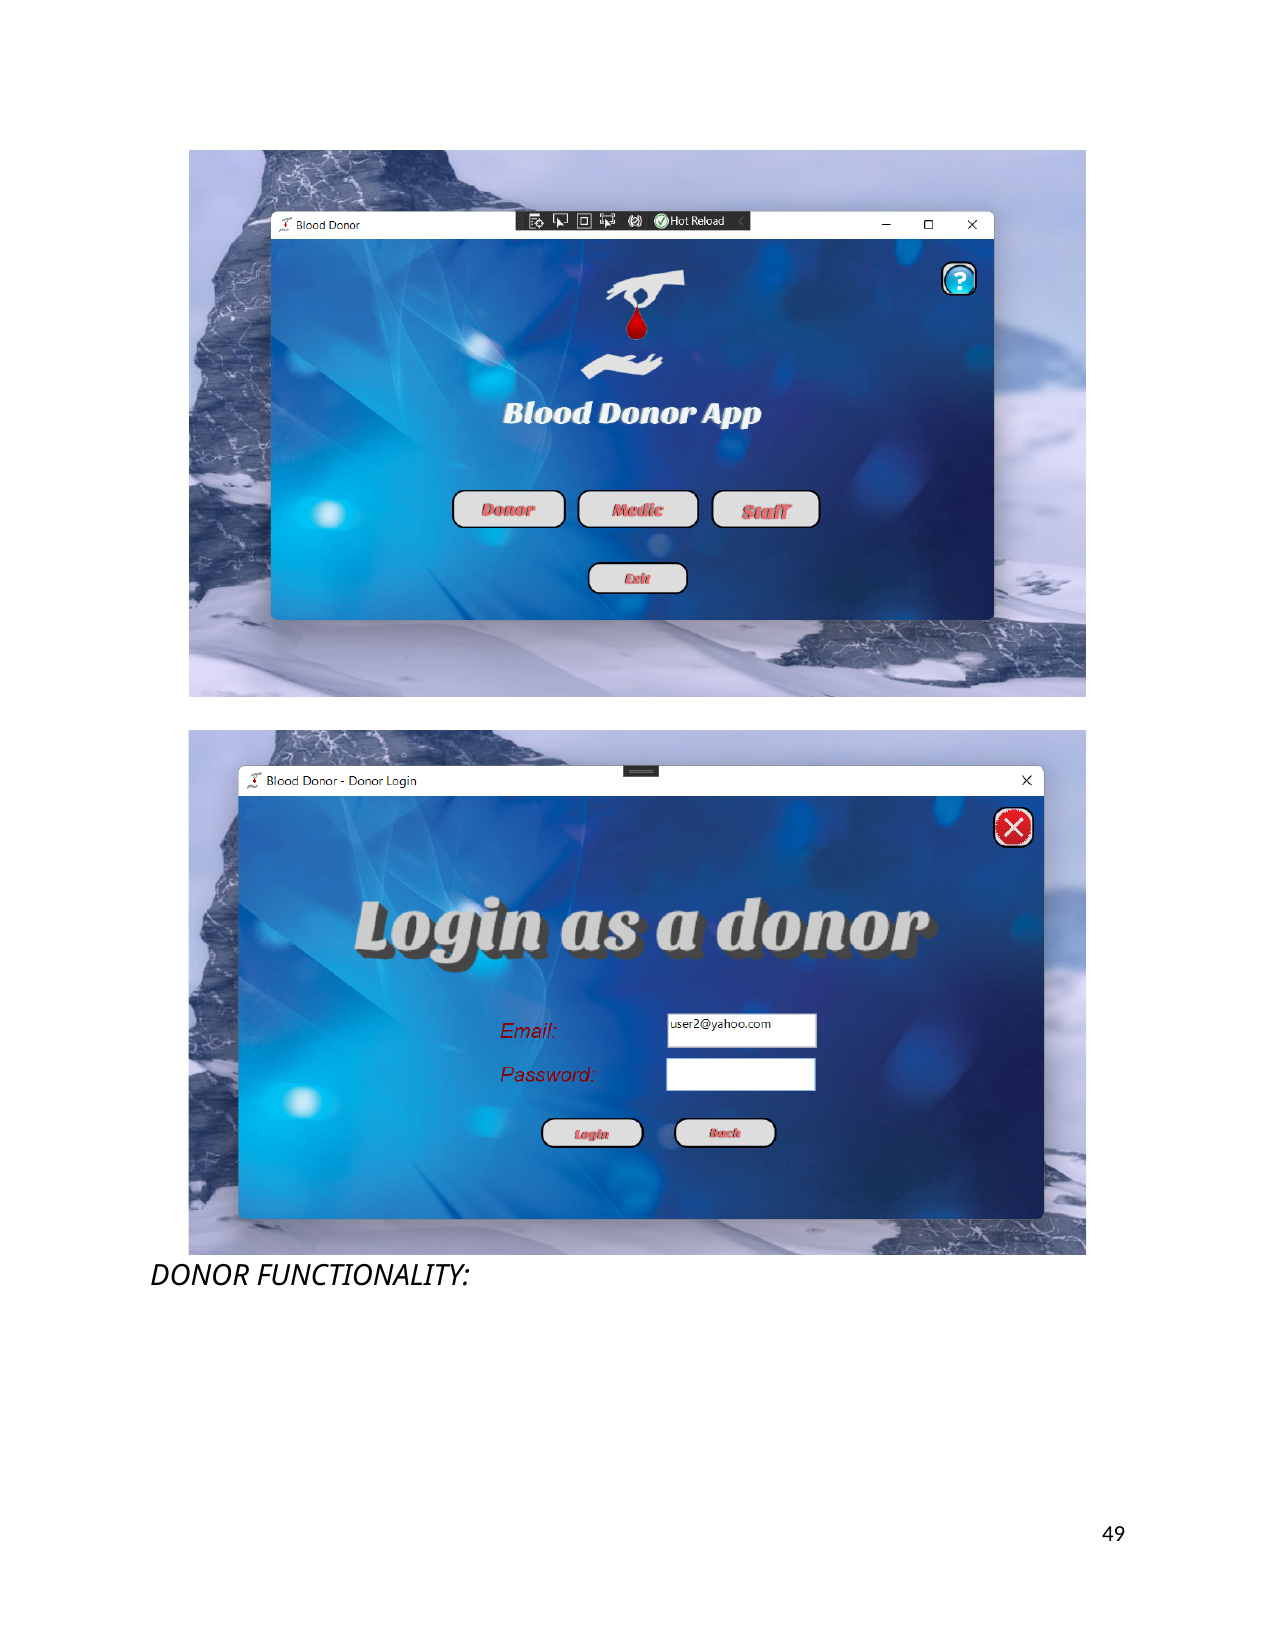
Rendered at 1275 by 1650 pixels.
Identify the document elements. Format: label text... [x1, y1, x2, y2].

text DONOR FUNCTIONALITY: [150, 1254, 1125, 1294]
picture [188, 730, 1087, 1255]
picture [189, 150, 1086, 697]
